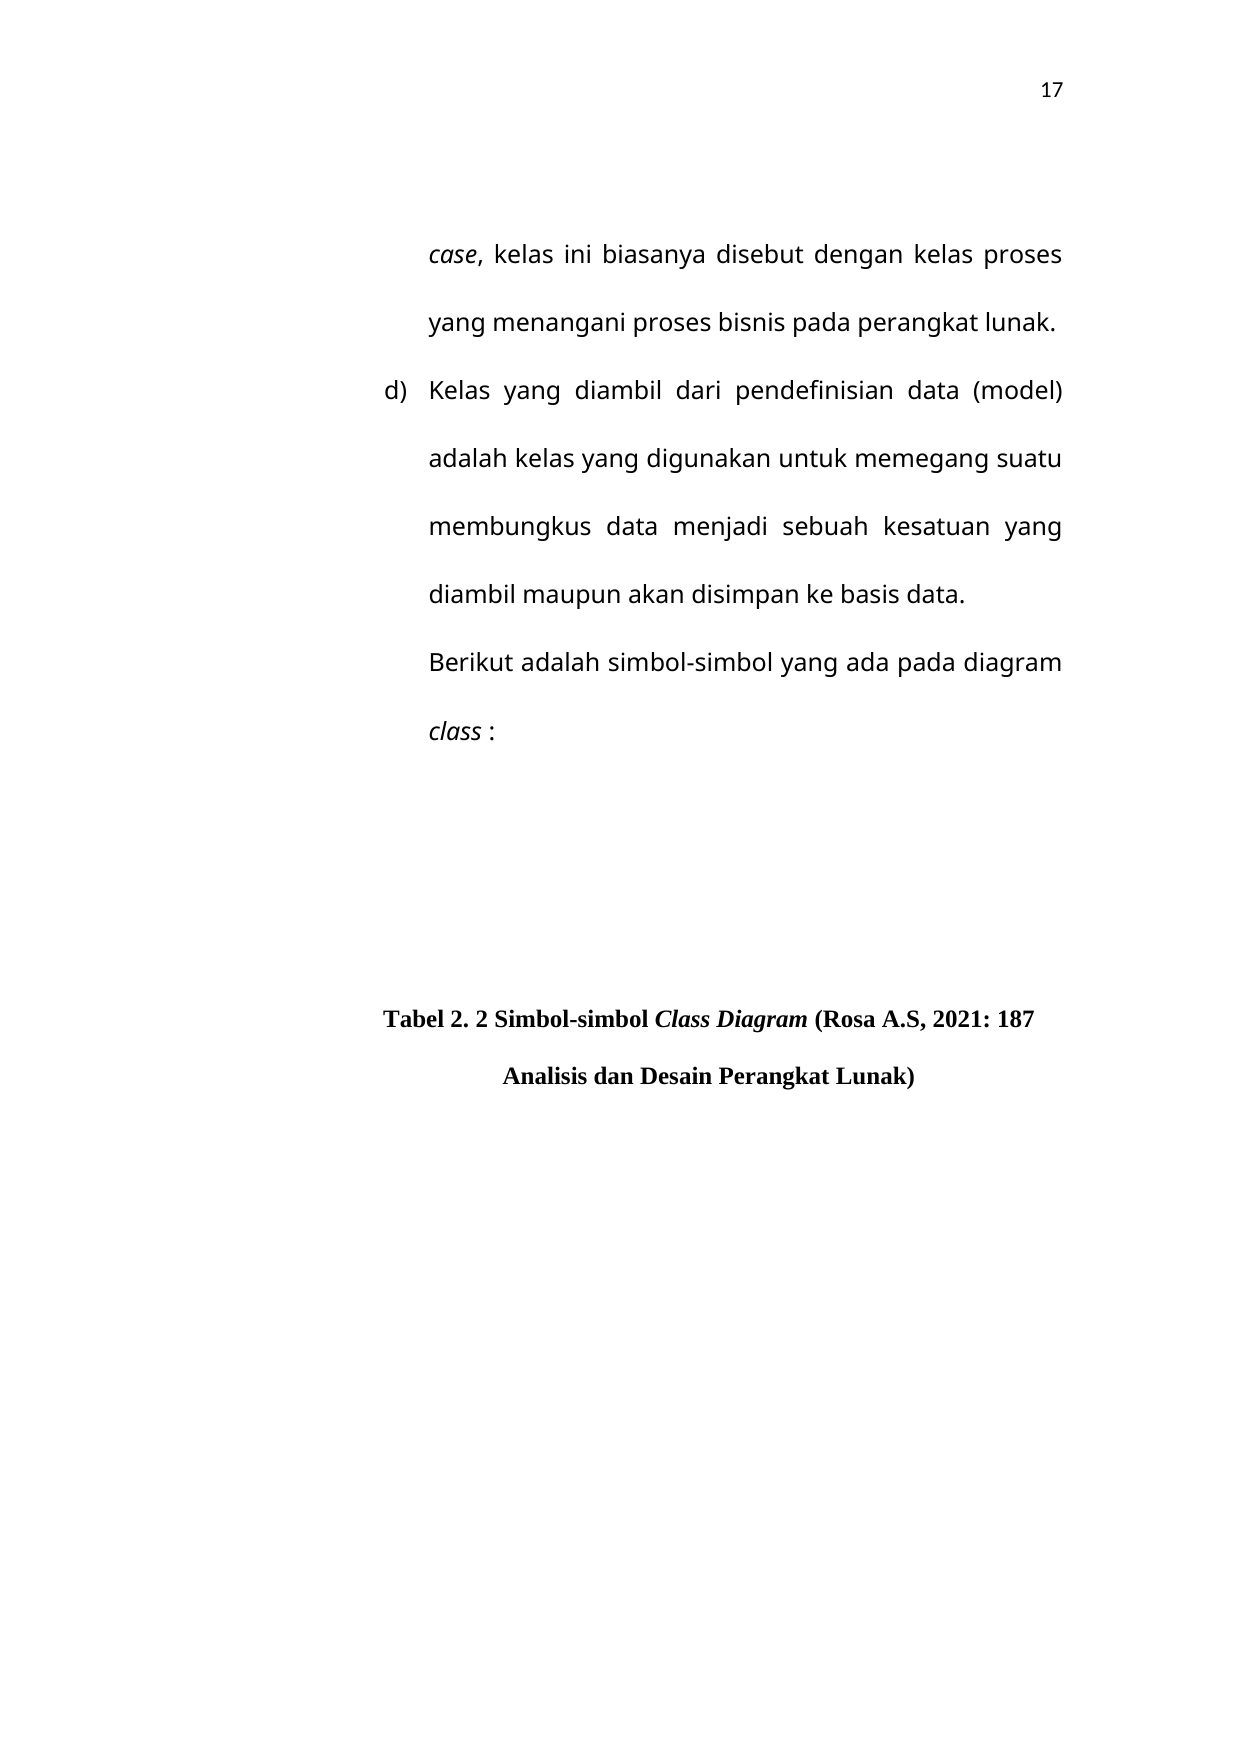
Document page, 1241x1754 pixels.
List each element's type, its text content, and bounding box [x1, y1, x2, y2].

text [384, 236, 1063, 338]
text Tabel 2. 2 Simbol-simbol Class Diagram (Rosa A.S, 2021: 187 Analisis dan Desain Perangkat Lunak) [354, 1004, 1063, 1090]
list Berikut adalah simbol-simbol yang ada pada diagram class : [428, 645, 1063, 747]
text Kelas yang diambil dari pendefinisian data (model) adalah kelas yang digunakan untuk memegang suatu membungkus data menjadi sebuah kesatuan yang diambil maupun akan disimpan ke basis data. [384, 372, 1063, 611]
